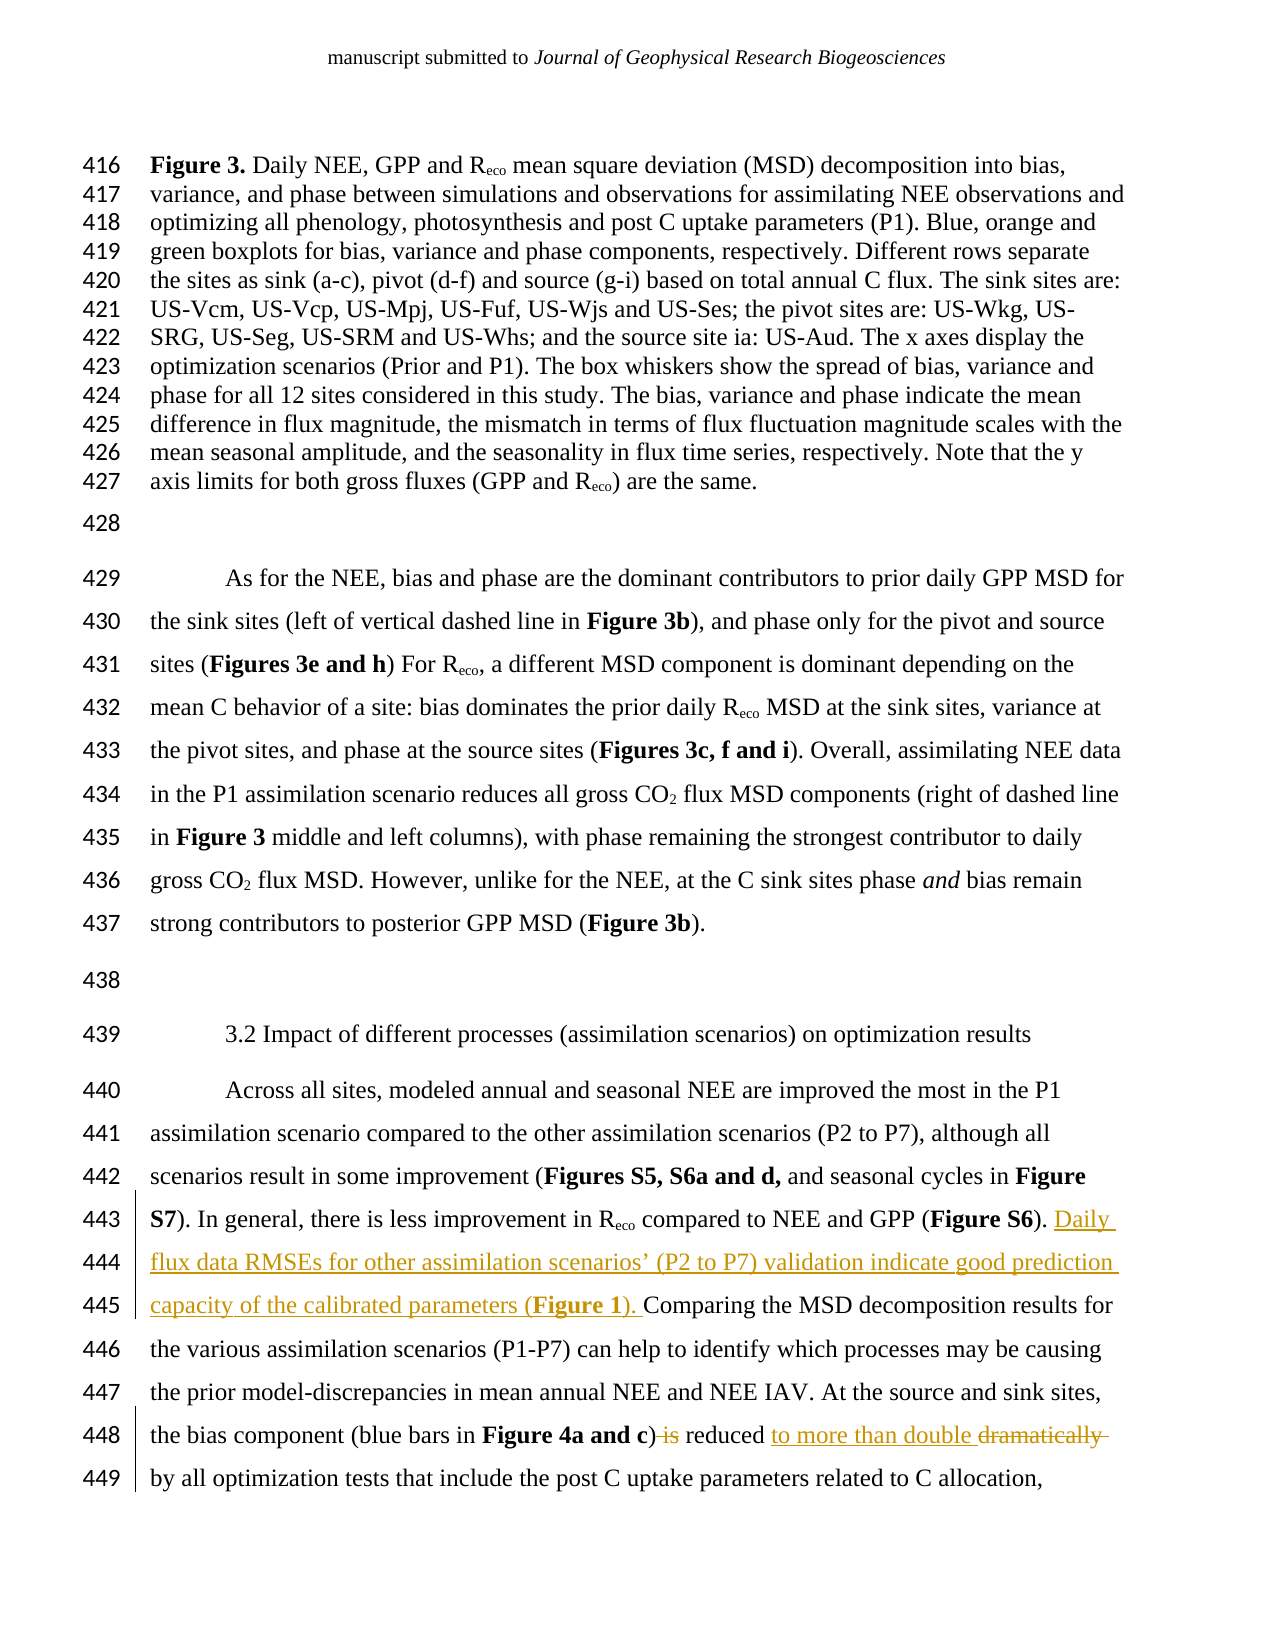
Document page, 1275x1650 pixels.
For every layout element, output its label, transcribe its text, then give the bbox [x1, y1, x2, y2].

text Figure 3. Daily NEE, GPP and Reco mean square deviation (MSD) decomposition into bias, variance, and phase between simulations and observations for assimilating NEE observations and optimizing all phenology, photosynthesis and post C uptake parameters (P1). Blue, orange and green boxplots for bias, variance and phase components, respectively. Different rows separate the sites as sink (a-c), pivot (d-f) and source (g-i) based on total annual C flux. The sink sites are: US-Vcm, US-Vcp, US-Mpj, US-Fuf, US-Wjs and US-Ses; the pivot sites are: US-Wkg, US-SRG, US-Seg, US-SRM and US-Whs; and the source site ia: US-Aud. The x axes display the optimization scenarios (Prior and P1). The box whiskers show the spread of bias, variance and phase for all 12 sites considered in this study. The bias, variance and phase indicate the mean difference in flux magnitude, the mismatch in terms of flux fluctuation magnitude scales with the mean seasonal amplitude, and the seasonality in flux time series, respectively. Note that the y axis limits for both gross fluxes (GPP and Reco) are the same. [150, 150, 1125, 495]
text 3.2 Impact of different processes (assimilation scenarios) on optimization results [150, 1019, 1125, 1048]
text As for the NEE, bias and phase are the dominant contributors to prior daily GPP MSD for the sink sites (left of vertical dashed line in Figure 3b), and phase only for the pivot and source sites (Figures 3e and h) For Reco, a different MSD component is dominant depending on the mean C behavior of a site: bias dominates the prior daily Reco MSD at the sink sites, variance at the pivot sites, and phase at the source sites (Figures 3c, f and i). Overall, assimilating NEE data in the P1 assimilation scenario reduces all gross CO2 flux MSD components (right of dashed line in Figure 3 middle and left columns), with phase remaining the strongest contributor to daily gross CO2 flux MSD. However, unlike for the NEE, at the C sink sites phase and bias remain strong contributors to posterior GPP MSD (Figure 3b). [150, 563, 1125, 937]
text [150, 1075, 1125, 1492]
